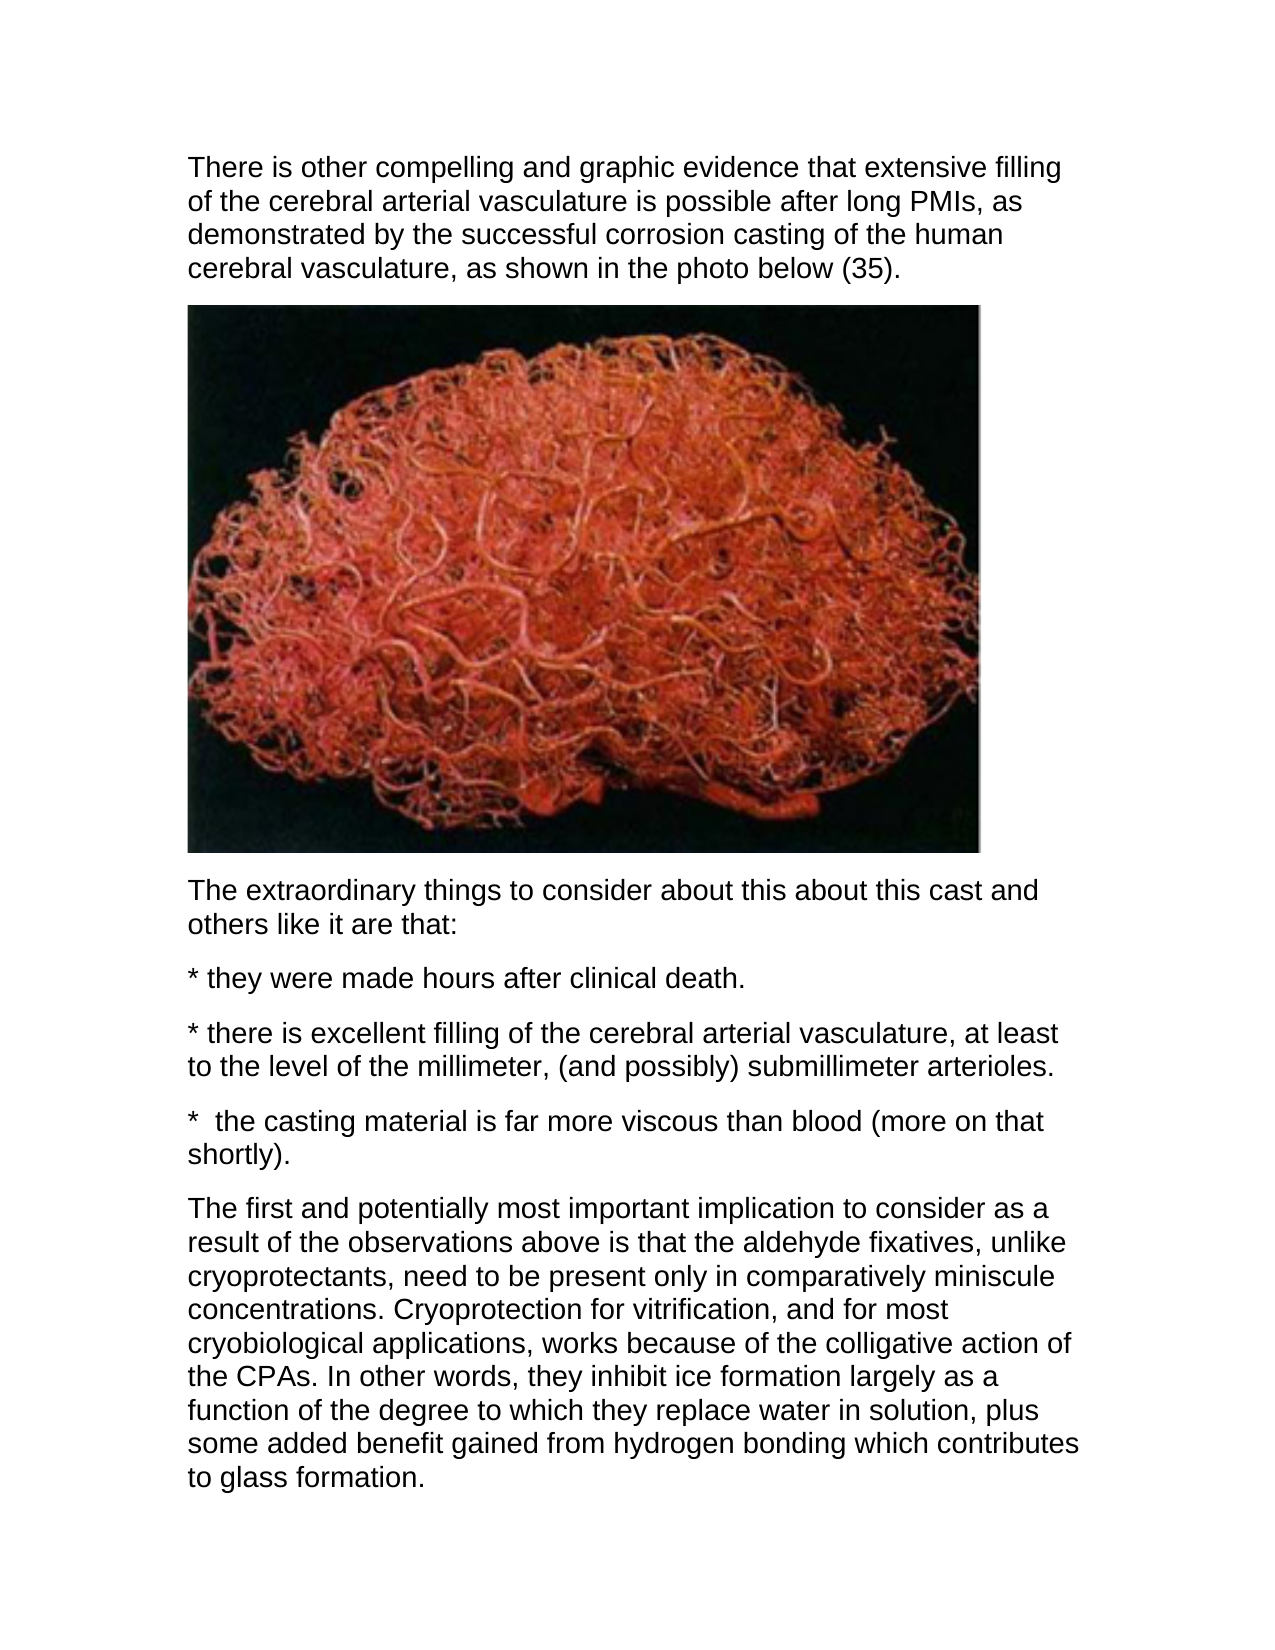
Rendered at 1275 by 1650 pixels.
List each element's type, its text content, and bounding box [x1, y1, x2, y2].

text The extraordinary things to consider about this about this cast and others like it are that: [187, 873, 1087, 941]
text * they were made hours after clinical death. [187, 961, 1087, 995]
text * there is excellent filling of the cerebral arterial vasculature, at least to the level of the millimeter, (and possibly) submillimeter arterioles. [187, 1016, 1087, 1083]
text There is other compelling and graphic evidence that extensive filling of the cerebral arterial vasculature is possible after long PMIs, as demonstrated by the successful corrosion casting of the human cerebral vasculature, as shown in the photo below (35). [187, 150, 1087, 284]
text The first and potentially most important implication to consider as a result of the observations above is that the aldehyde fixatives, unlike cryoprotectants, need to be present only in comparatively miniscule concentrations. Cryoprotection for vitrification, and for most cryobiological applications, works because of the colligative action of the CPAs. In other words, they inhibit ice formation largely as a function of the degree to which they replace water in solution, plus some added benefit gained from hydrogen bonding which contributes to glass formation. [187, 1192, 1087, 1493]
picture [187, 305, 982, 853]
text * the casting material is far more viscous than blood (more on that shortly). [187, 1104, 1087, 1171]
